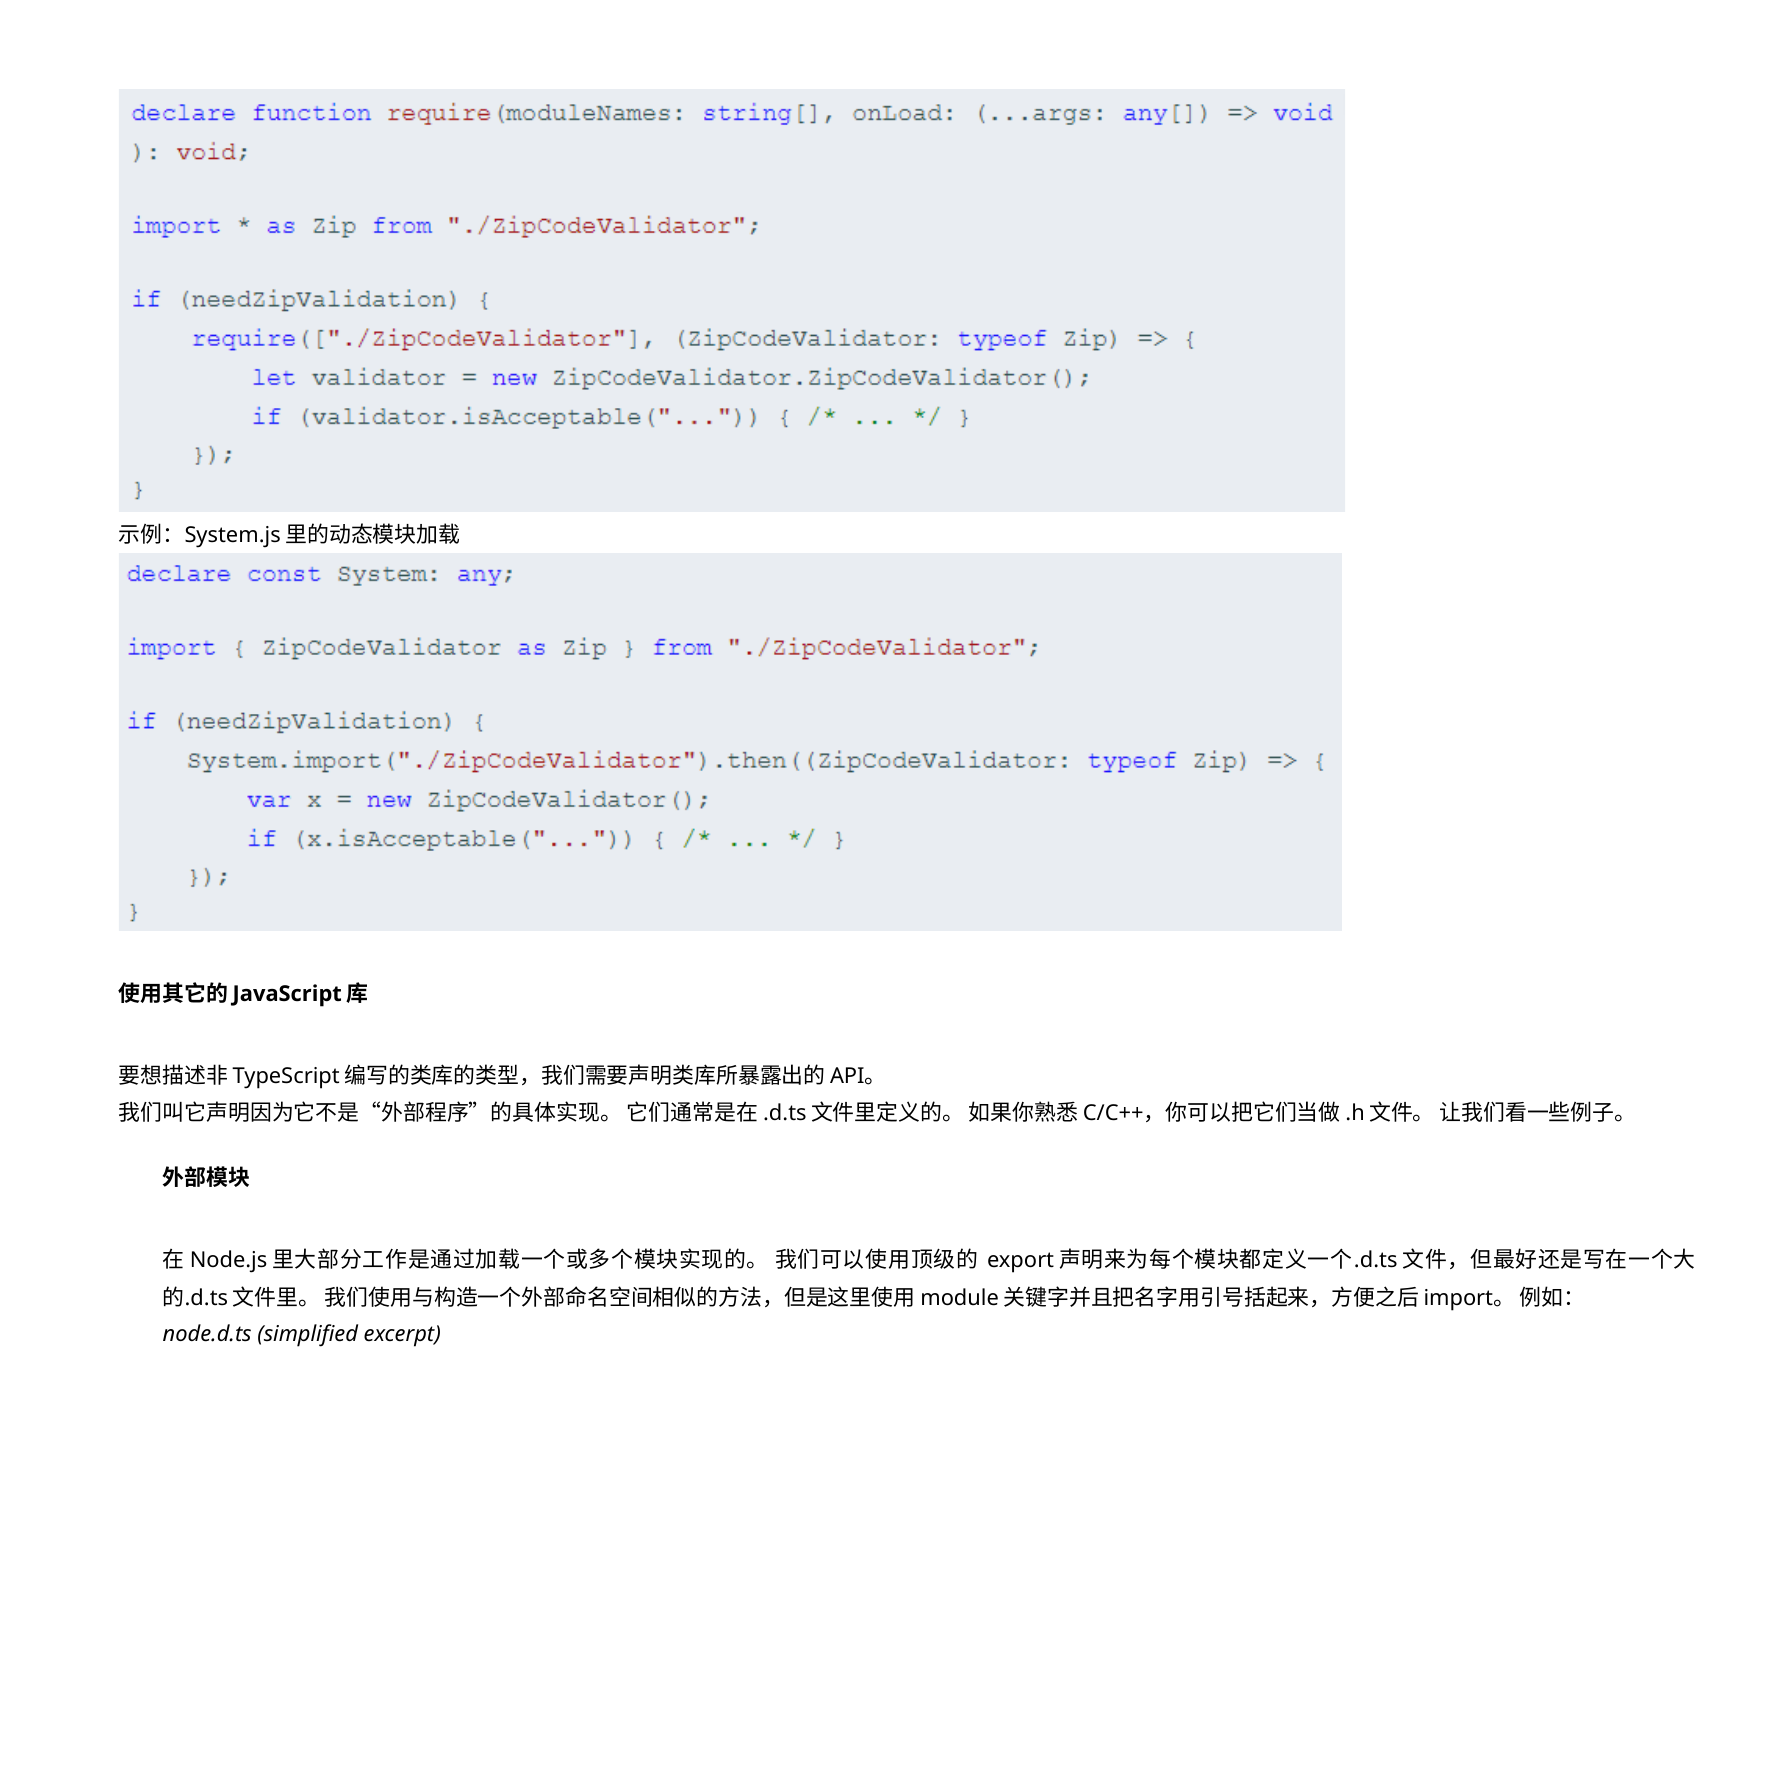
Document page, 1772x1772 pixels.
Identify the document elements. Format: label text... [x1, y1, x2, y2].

text 我们叫它声明因为它不是“外部程序”的具体实现。 它们通常是在 .d.ts文件里定义的。 如果你熟悉C/C++，你可以把它们当做 .h文件。 让我们看一些例子。 [75, 1095, 1697, 1128]
text 要想描述非TypeScript编写的类库的类型，我们需要声明类库所暴露出的API。 [75, 1058, 1697, 1090]
picture [118, 89, 1346, 512]
text 在Node.js里大部分工作是通过加载一个或多个模块实现的。 我们可以使用顶级的 export声明来为每个模块都定义一个.d.ts文件，但最好还是写在一个大的.d.ts文件里。 我们使用与构造一个外部命名空间相似的方法，但是这里使用 module关键字并且把名字用引号括起来，方便之后import。 例如： [162, 1242, 1697, 1312]
subtitle 使用其它的JavaScript库 [75, 975, 1697, 1008]
text node.d.ts (simplified excerpt) [119, 1316, 1697, 1349]
picture [118, 553, 1342, 931]
subtitle 外部模块 [119, 1159, 1697, 1192]
text 示例：System.js里的动态模块加载 [75, 517, 1697, 549]
